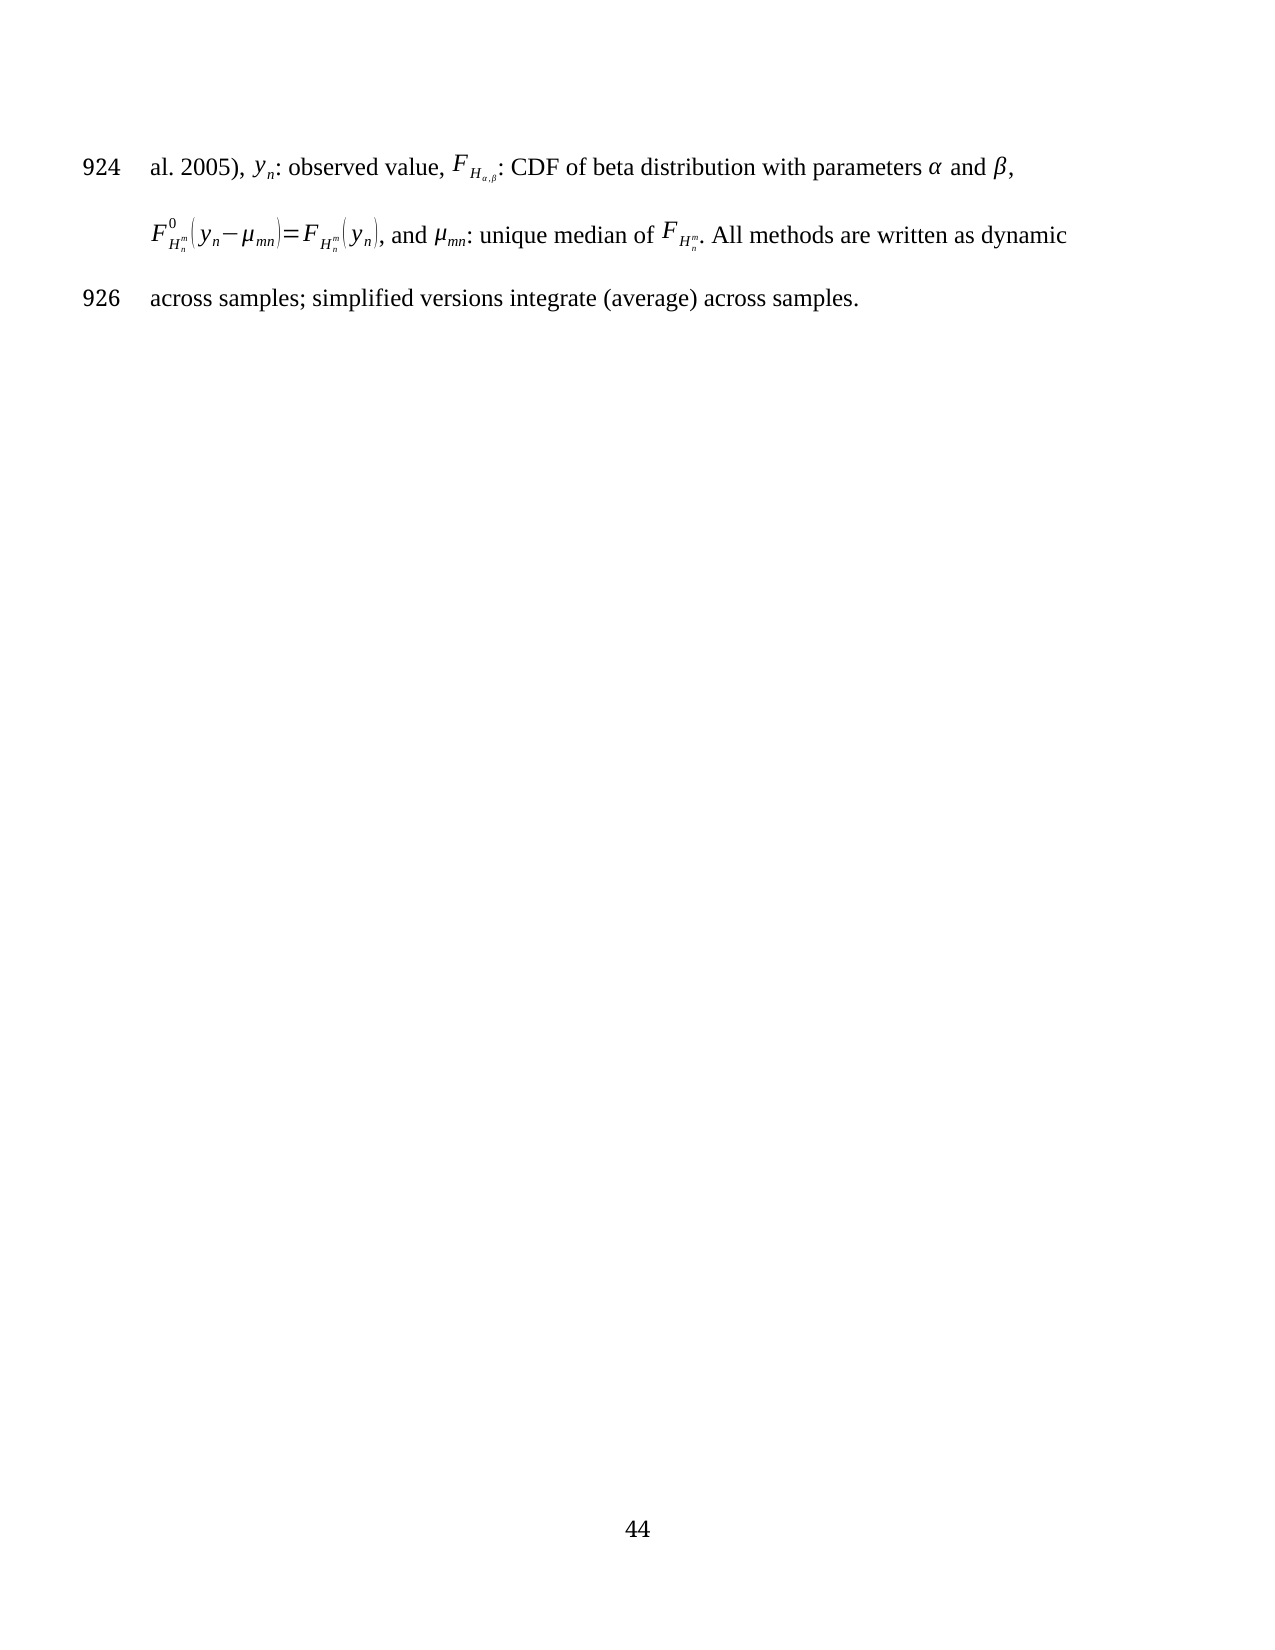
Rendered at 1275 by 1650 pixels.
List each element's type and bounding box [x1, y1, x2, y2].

text [150, 150, 1125, 311]
